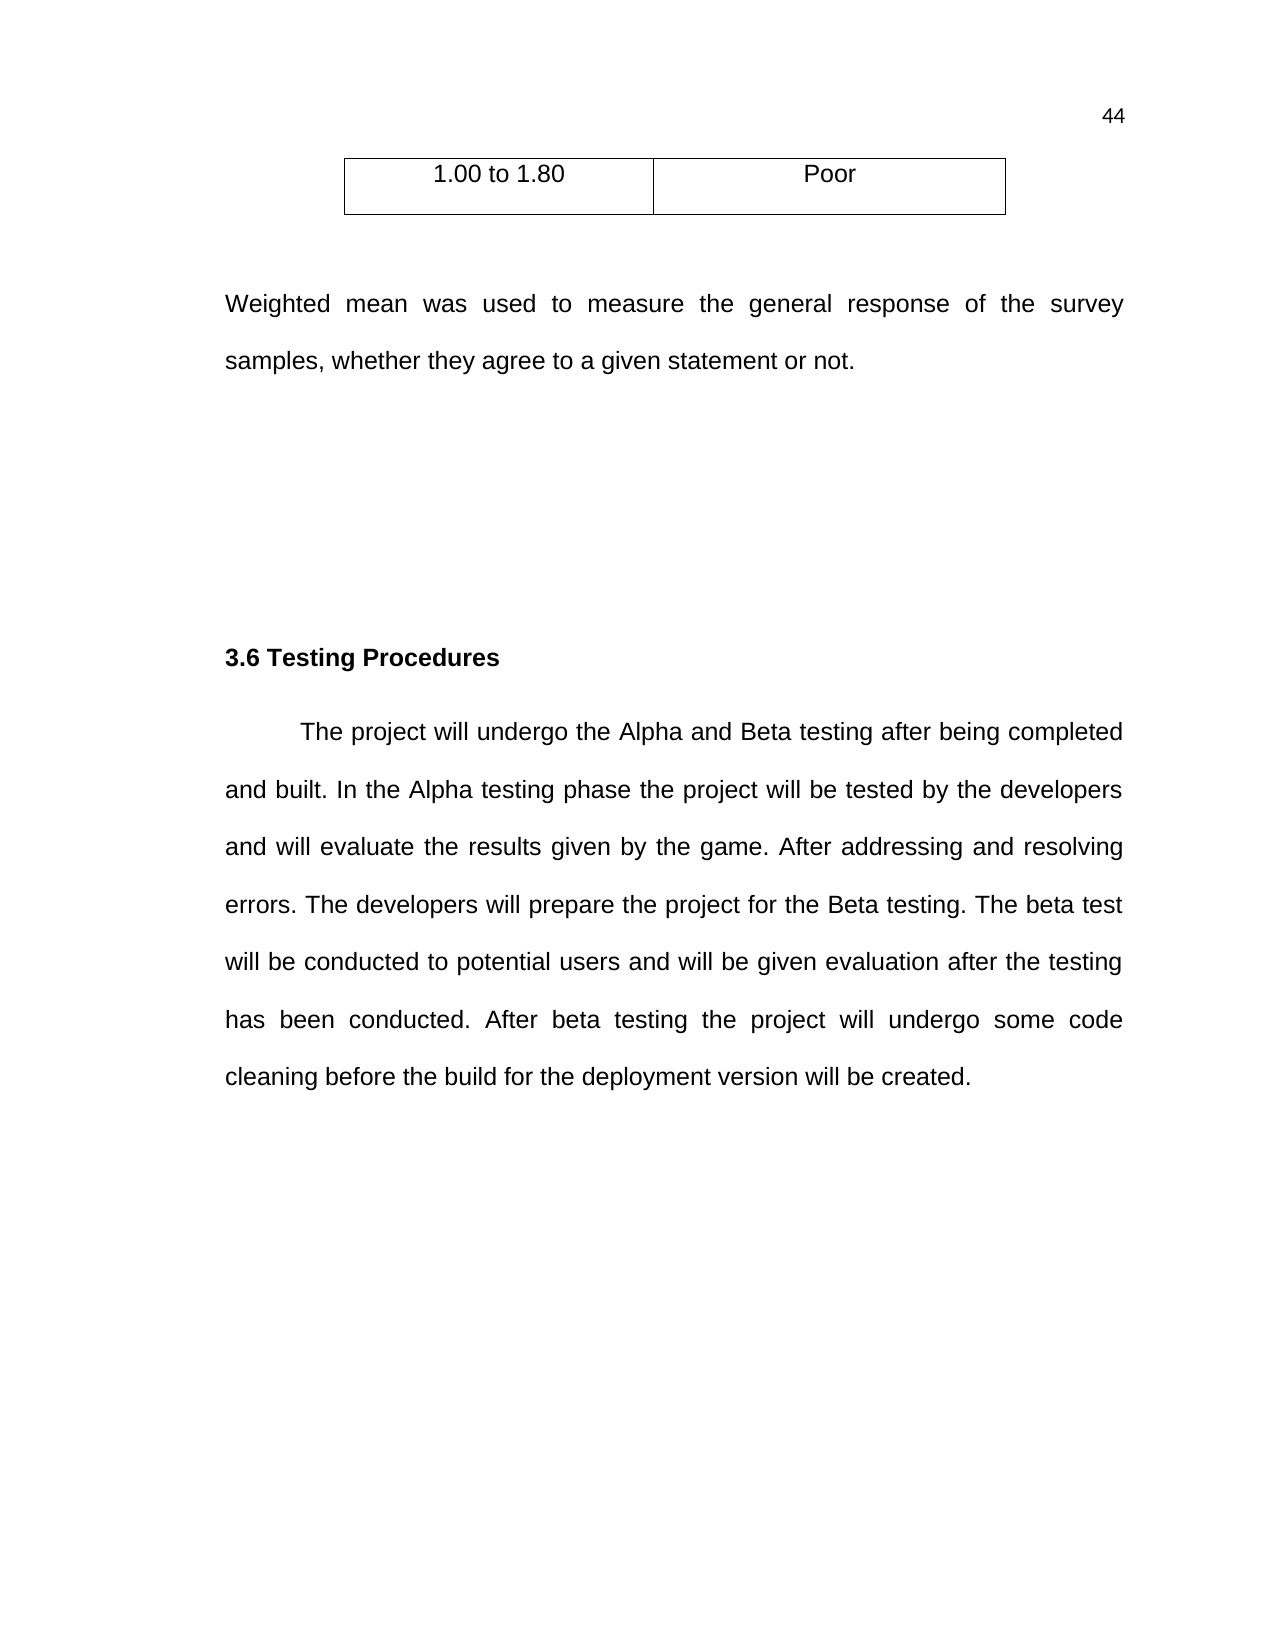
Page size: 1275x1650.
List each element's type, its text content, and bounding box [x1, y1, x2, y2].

text 3.6 Testing Procedures [225, 643, 1125, 672]
text Weighted mean was used to measure the general response of the survey samples, whether they agree to a given statement or not. [225, 289, 1125, 375]
text The project will undergo the Alpha and Beta testing after being completed and built. In the Alpha testing phase the project will be tested by the developers and will evaluate the results given by the game. After addressing and resolving errors. The developers will prepare the project for the Beta testing. The beta test will be conducted to potential users and will be given evaluation after the testing has been conducted. After beta testing the project will undergo some code cleaning before the build for the deployment version will be created. [225, 717, 1125, 1091]
table_cell Poor [654, 159, 1005, 214]
table_cell 1.00 to 1.80 [345, 159, 653, 214]
